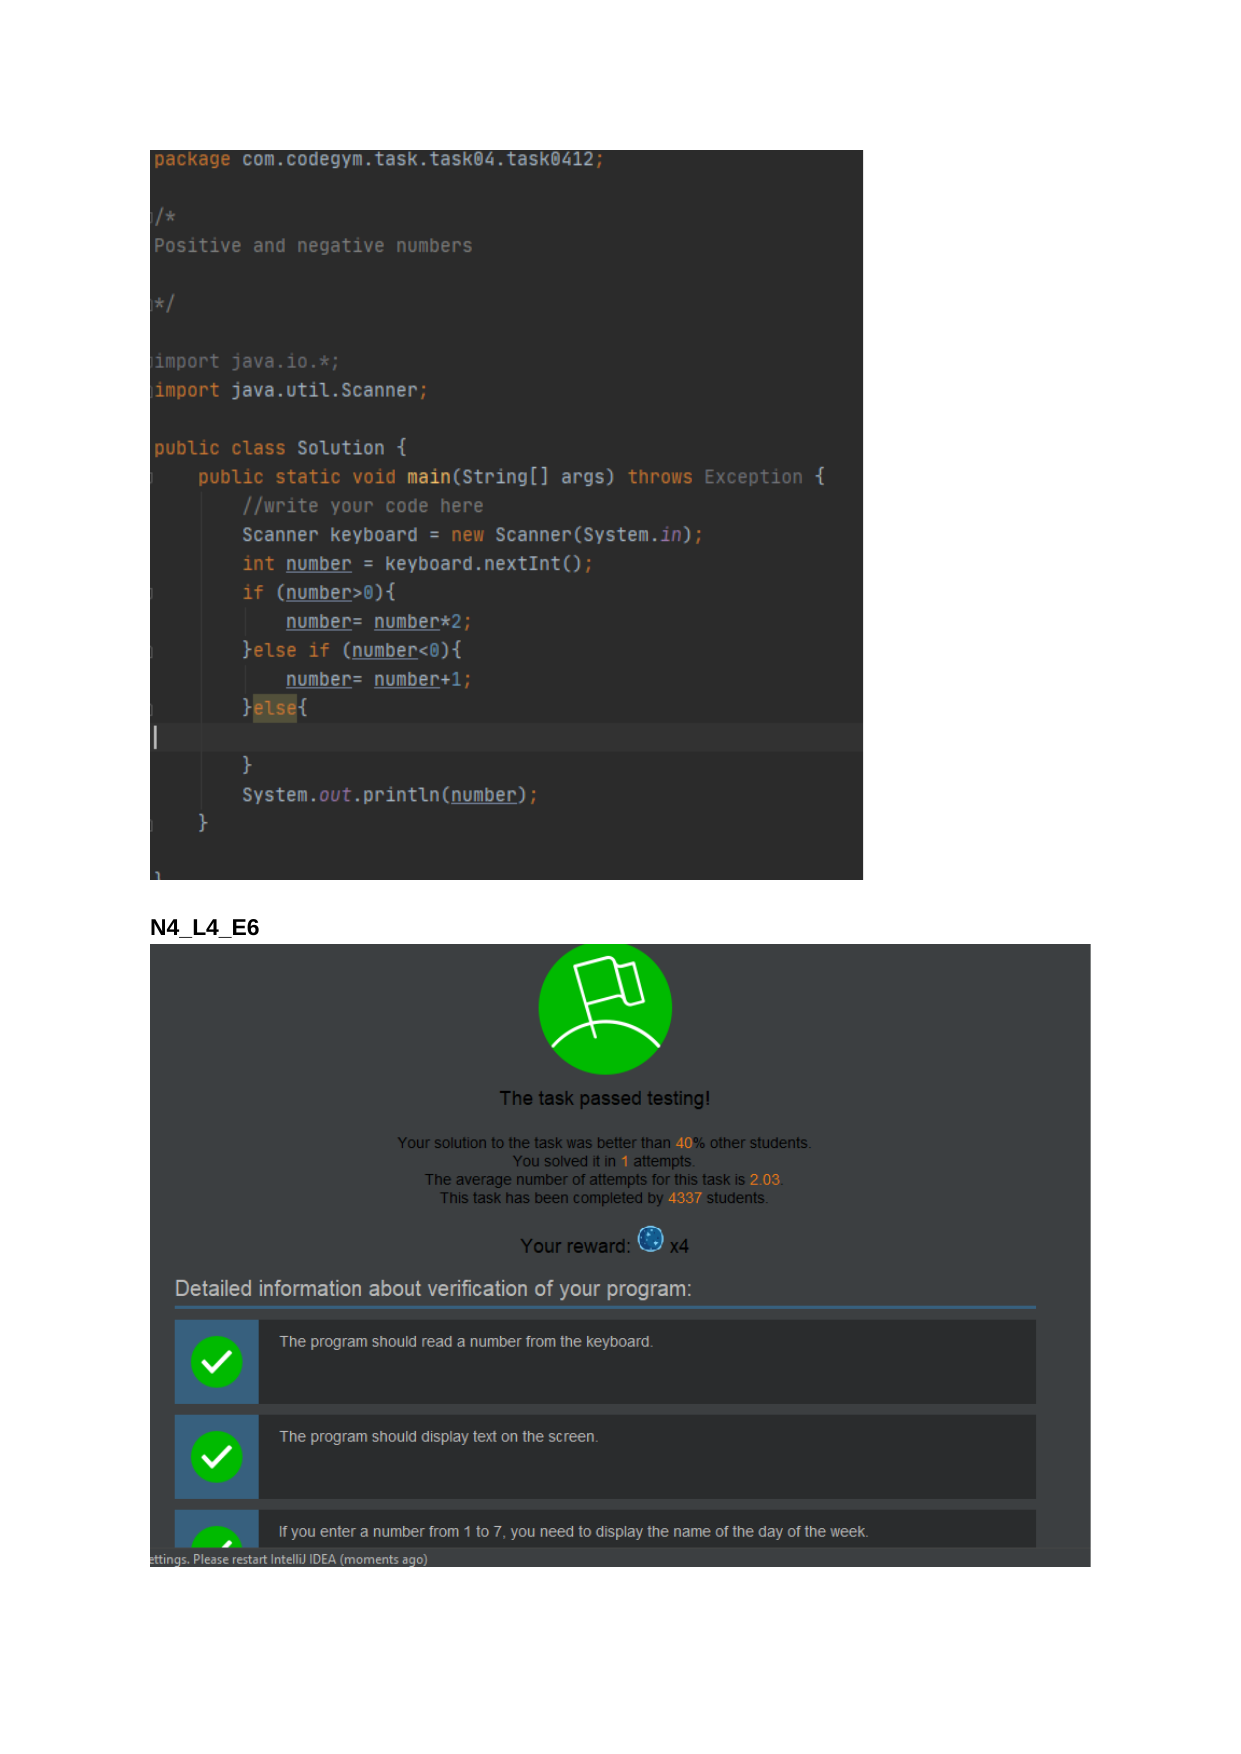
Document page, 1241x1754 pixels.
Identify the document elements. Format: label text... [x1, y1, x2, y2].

picture [150, 944, 1091, 1567]
text N4_L4_E6 [150, 914, 1090, 940]
picture [150, 150, 864, 880]
